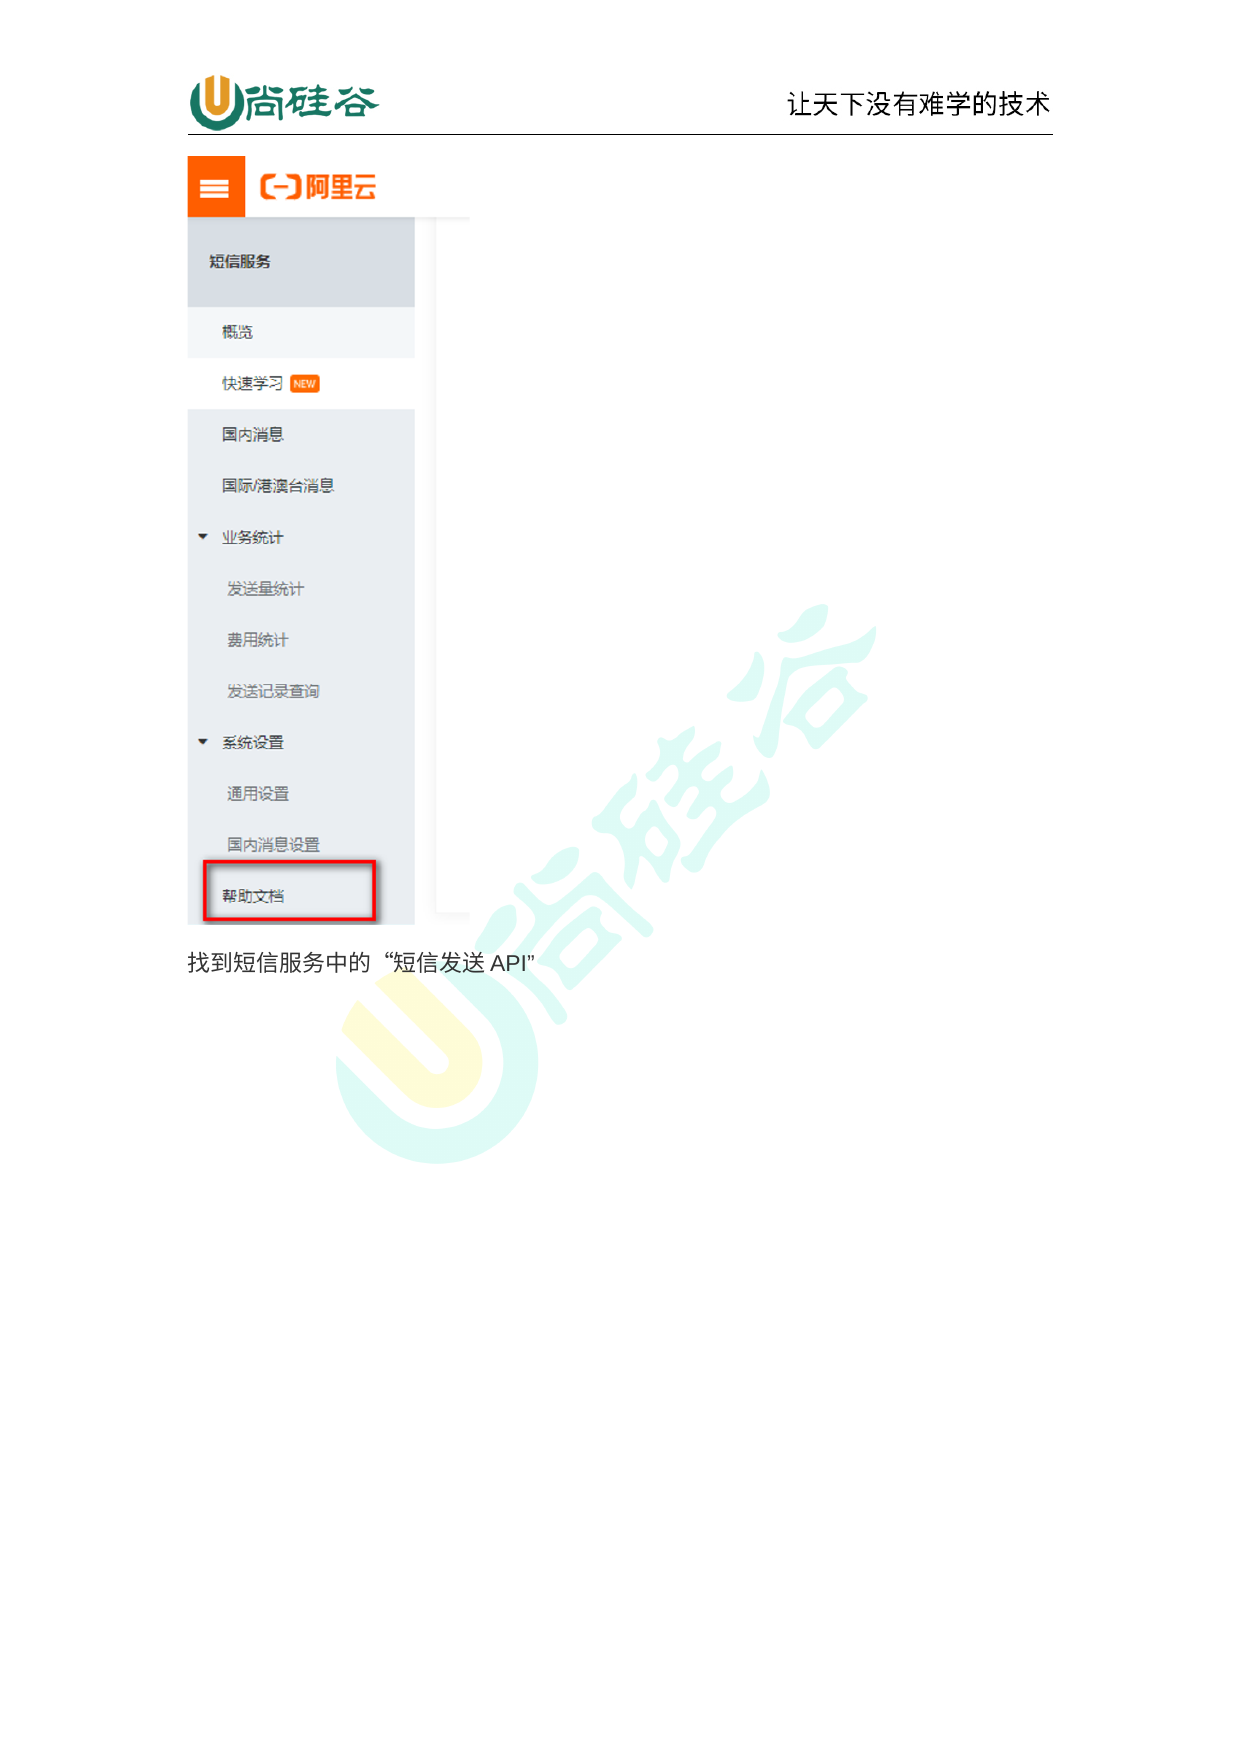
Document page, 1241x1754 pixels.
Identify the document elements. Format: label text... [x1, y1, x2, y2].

text 找到短信服务中的“短信发送API” [187, 944, 1053, 978]
picture [187, 73, 1053, 132]
picture [187, 156, 470, 925]
